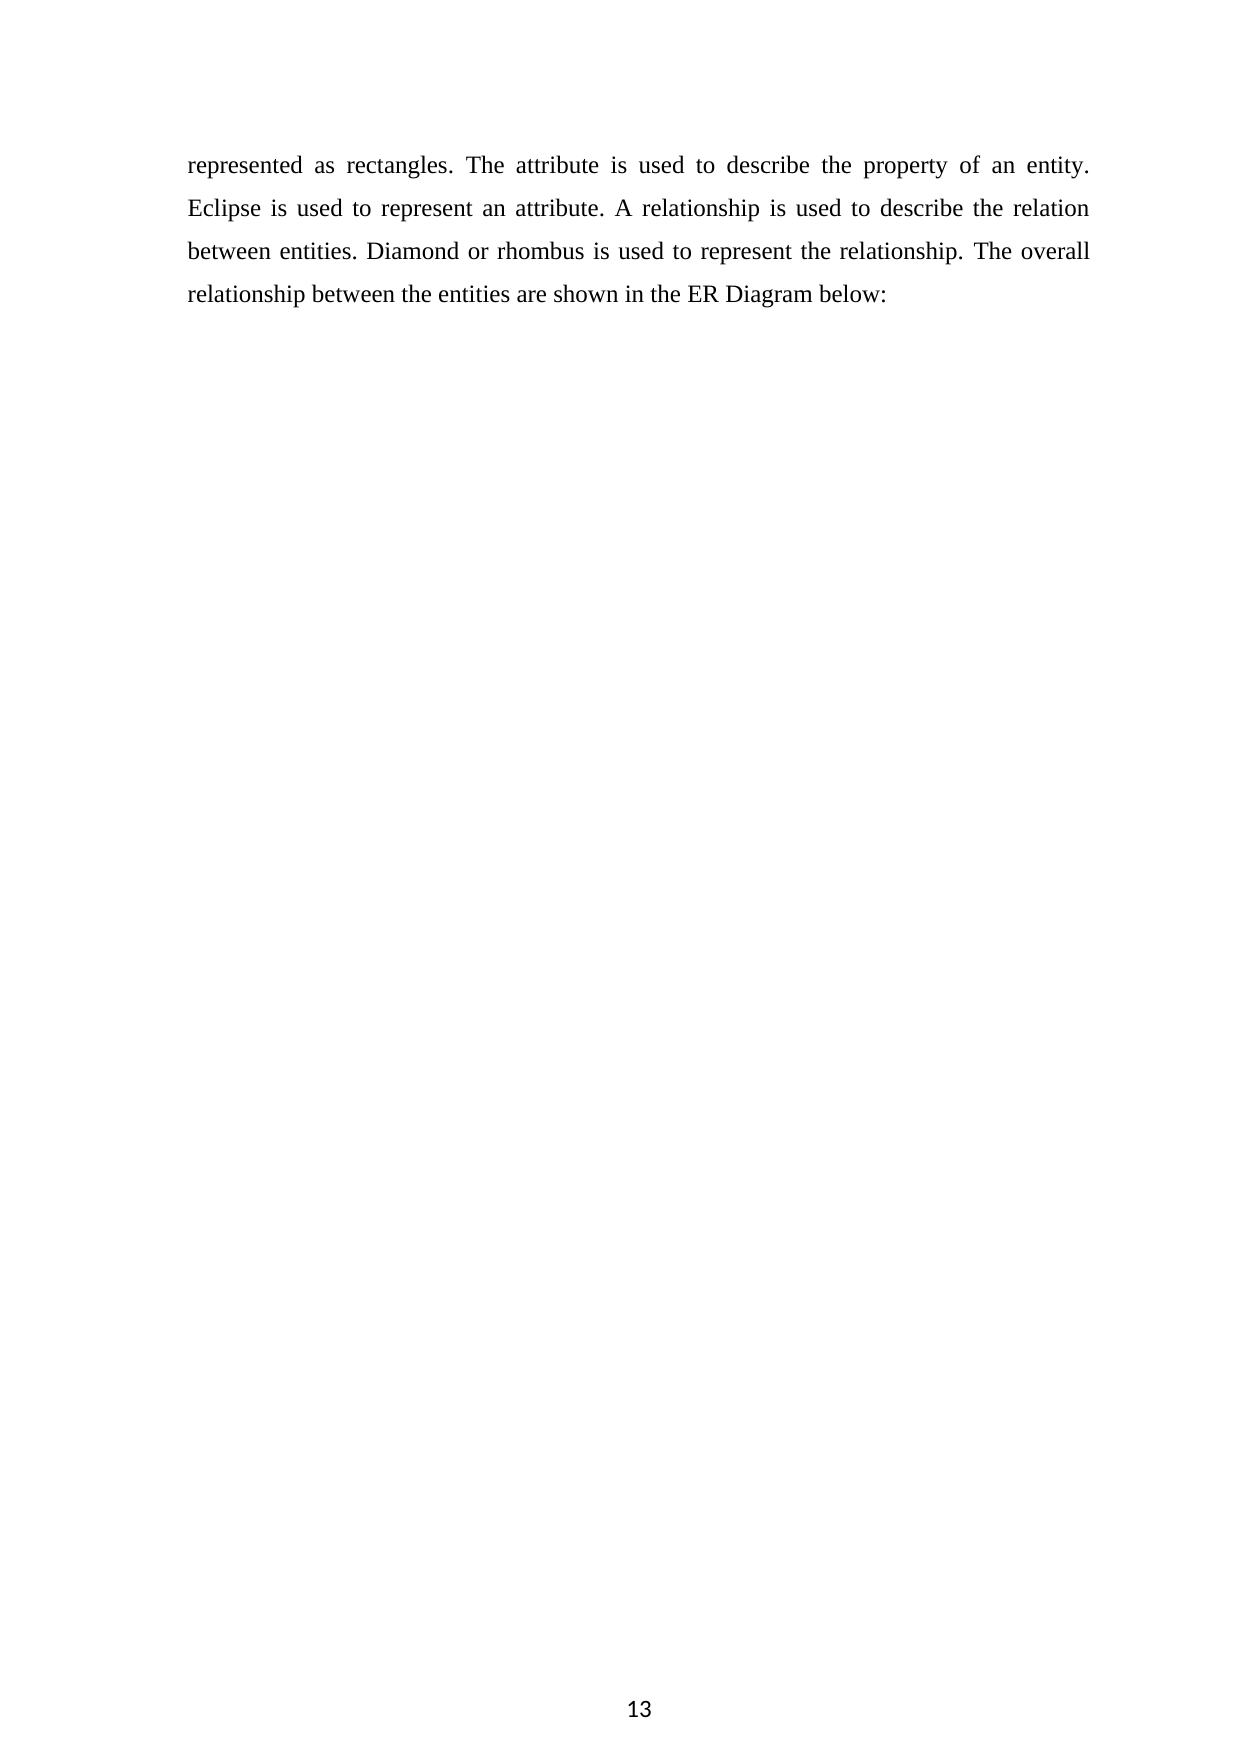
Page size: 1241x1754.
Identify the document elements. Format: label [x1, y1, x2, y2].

text [187, 150, 1090, 308]
